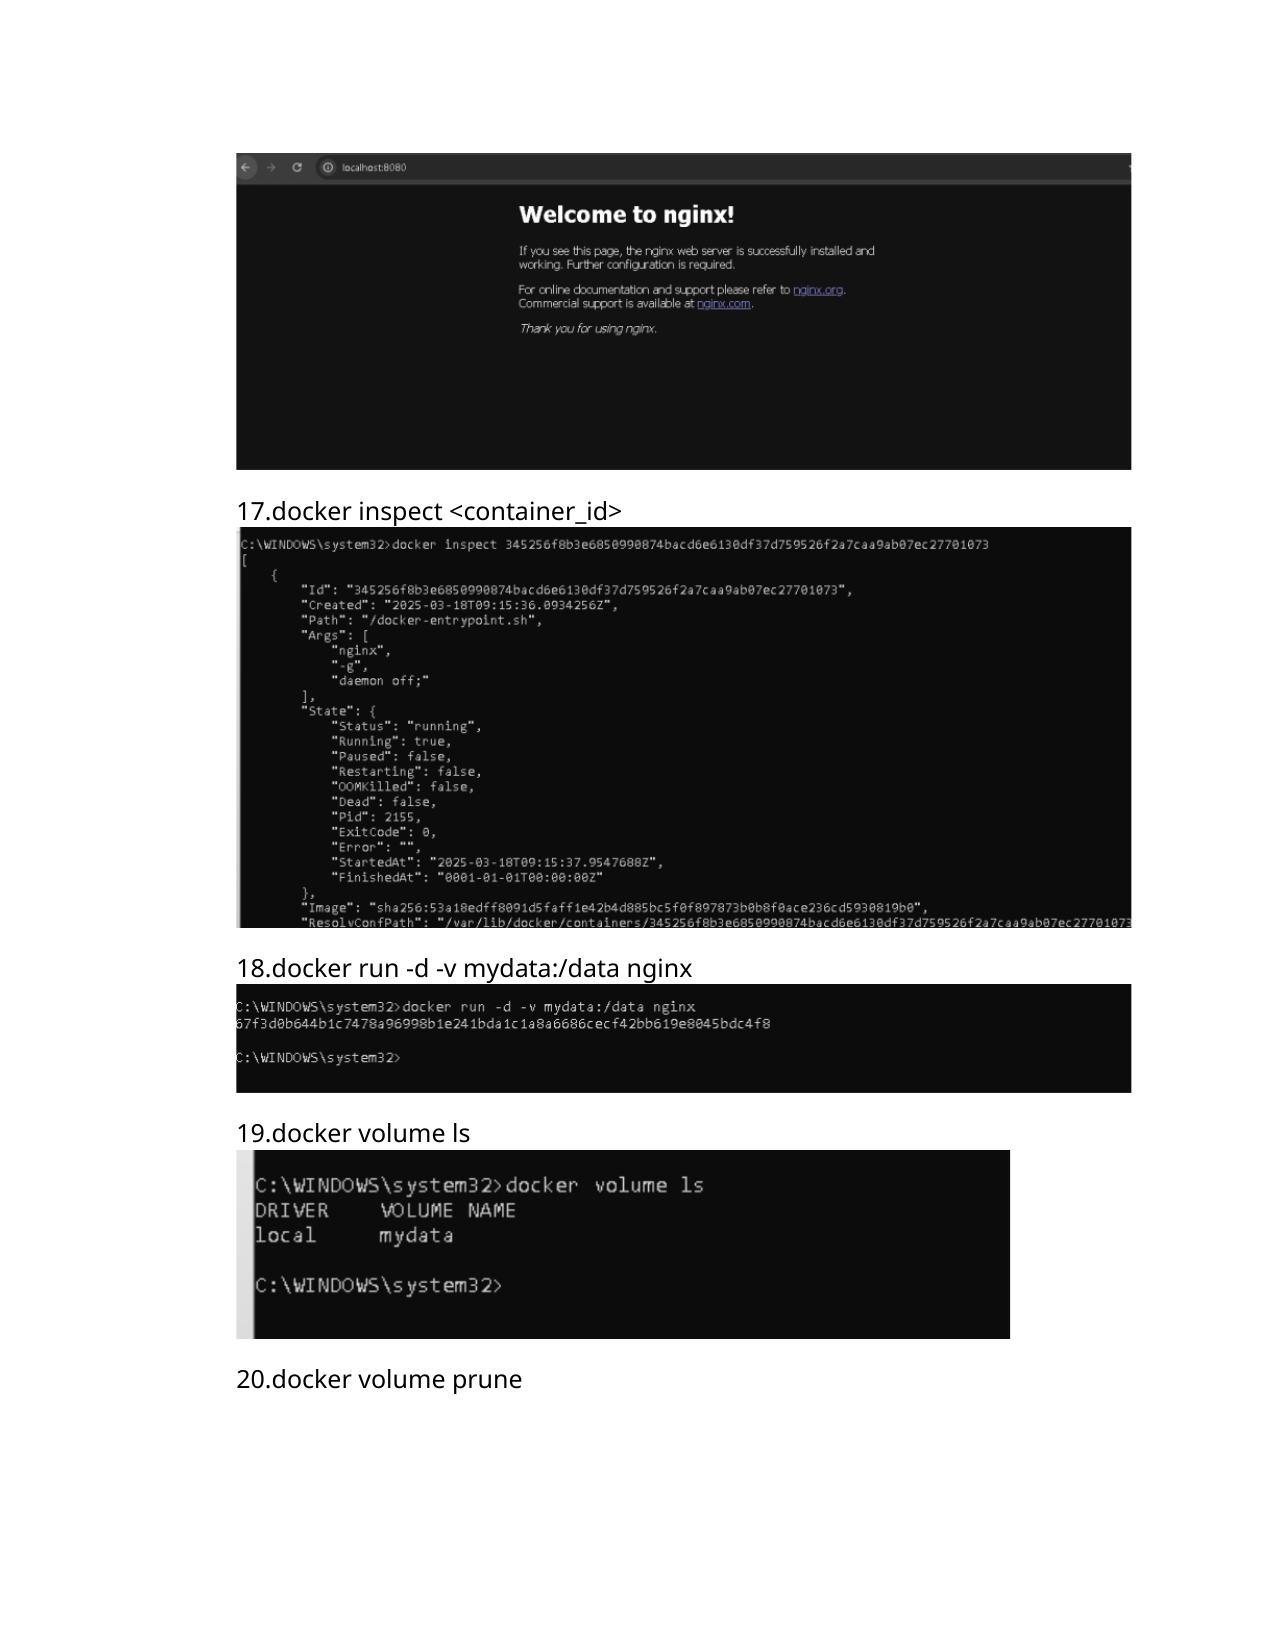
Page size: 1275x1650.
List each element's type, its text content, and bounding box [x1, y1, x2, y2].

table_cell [157, 1359, 1132, 1415]
picture [236, 527, 1132, 928]
picture [236, 984, 1132, 1094]
picture [236, 153, 1132, 471]
table_cell [157, 150, 1132, 491]
table_cell 19.docker volume ls [157, 1113, 1132, 1358]
table_cell 17.docker inspect <container_id> [157, 491, 1132, 948]
picture [236, 1150, 1011, 1339]
table_cell 18.docker run -d -v mydata:/data nginx [157, 948, 1132, 1113]
